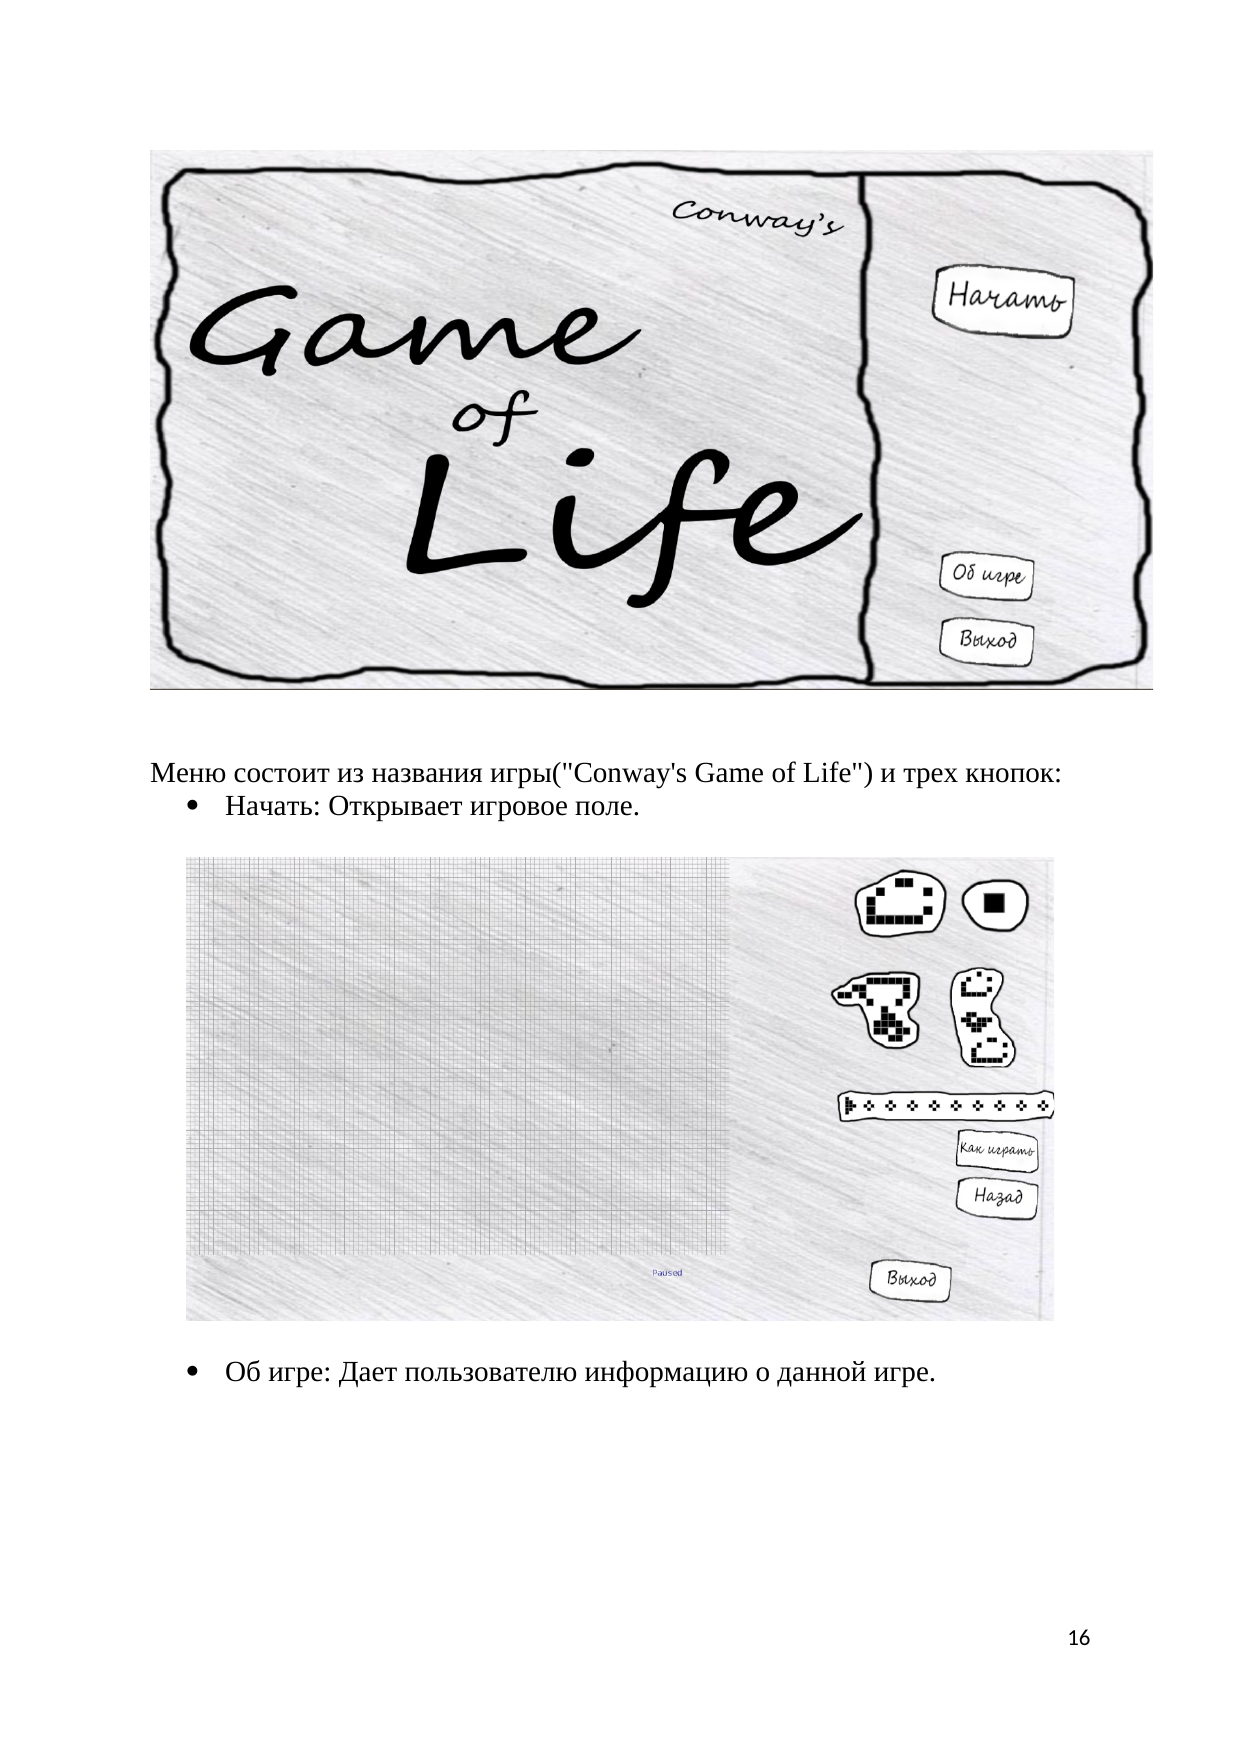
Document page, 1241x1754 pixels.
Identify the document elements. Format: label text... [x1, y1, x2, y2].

text Меню состоит из названия игры("Conway's Game of Life") и трех кнопок: [150, 755, 1090, 788]
list Начать: Открывает игровое поле. [187, 788, 1090, 822]
picture [150, 150, 1154, 690]
list Об игре: Дает пользователю информацию о данной игре. [187, 1354, 1090, 1388]
picture [186, 857, 1055, 1321]
